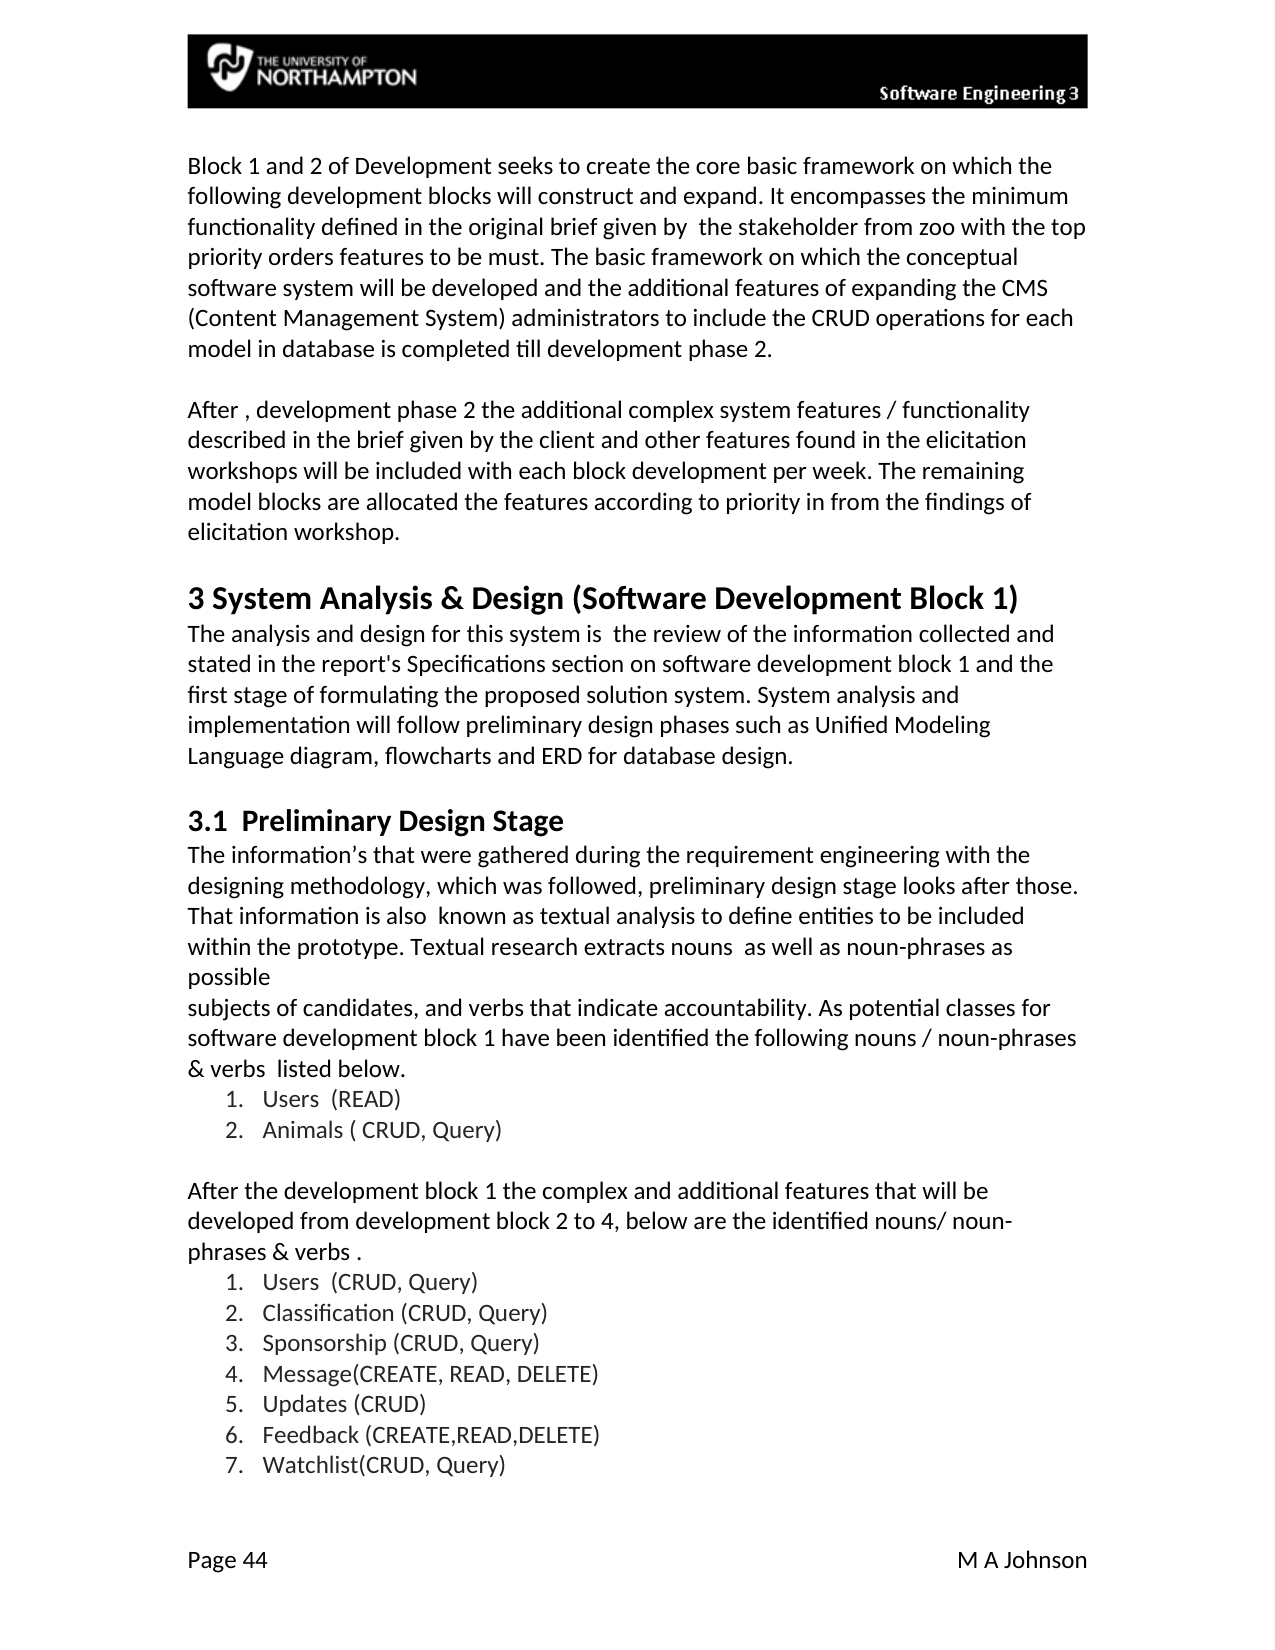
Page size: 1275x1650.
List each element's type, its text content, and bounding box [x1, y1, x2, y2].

text Block 1 and 2 of Development seeks to create the core basic framework on which the following development blocks will construct and expand. It encompasses the minimum functionality defined in the original brief given by the stakeholder from zoo with the top priority orders features to be must. The basic framework on which the conceptual software system will be developed and the additional features of expanding the CMS (Content Management System) administrators to include the CRUD operations for each model in database is completed till development phase 2. [187, 150, 1087, 364]
list Message(CREATE, READ, DELETE) [225, 1358, 1087, 1389]
text The information’s that were gathered during the requirement engineering with the designing methodology, which was followed, preliminary design stage looks after those. That information is also known as textual analysis to define entities to be included within the prototype. Textual research extracts nouns as well as noun-phrases as possible [187, 839, 1087, 992]
list Sponsorship (CRUD, Query) [225, 1328, 1087, 1358]
list Watchlist(CRUD, Query) [225, 1450, 1087, 1480]
text After , development phase 2 the additional complex system features / functionality described in the brief given by the client and other features found in the elicitation workshops will be included with each block development per week. The remaining model blocks are allocated the features according to priority in from the findings of elicitation workshop. [187, 394, 1087, 547]
text subjects of candidates, and verbs that indicate accountability. As potential classes for software development block 1 have been identified the following nouns / noun-phrases & verbs listed below. [187, 992, 1087, 1083]
text The analysis and design for this system is the review of the information collected and stated in the report's Specifications section on software development block 1 and the first stage of formulating the proposed solution system. System analysis and implementation will follow preliminary design phases such as Unified Modeling Language diagram, flowcharts and ERD for database design. [187, 618, 1087, 771]
list Classification (CRUD, Query) [225, 1297, 1087, 1328]
list Feedback (CREATE,READ,DELETE) [225, 1419, 1087, 1450]
text After the development block 1 the complex and additional features that will be developed from development block 2 to 4, below are the identified nouns/ noun-phrases & verbs . [187, 1175, 1087, 1267]
list Users (READ) [225, 1083, 1087, 1114]
list Updates (CRUD) [225, 1389, 1087, 1419]
list Animals ( CRUD, Query) [225, 1114, 1087, 1144]
subtitle 3.1 Preliminary Design Stage [187, 801, 1087, 839]
picture [187, 26, 1088, 117]
subtitle 3 System Analysis & Design (Software Development Block 1) [187, 577, 1087, 618]
list Users (CRUD, Query) [225, 1267, 1087, 1297]
